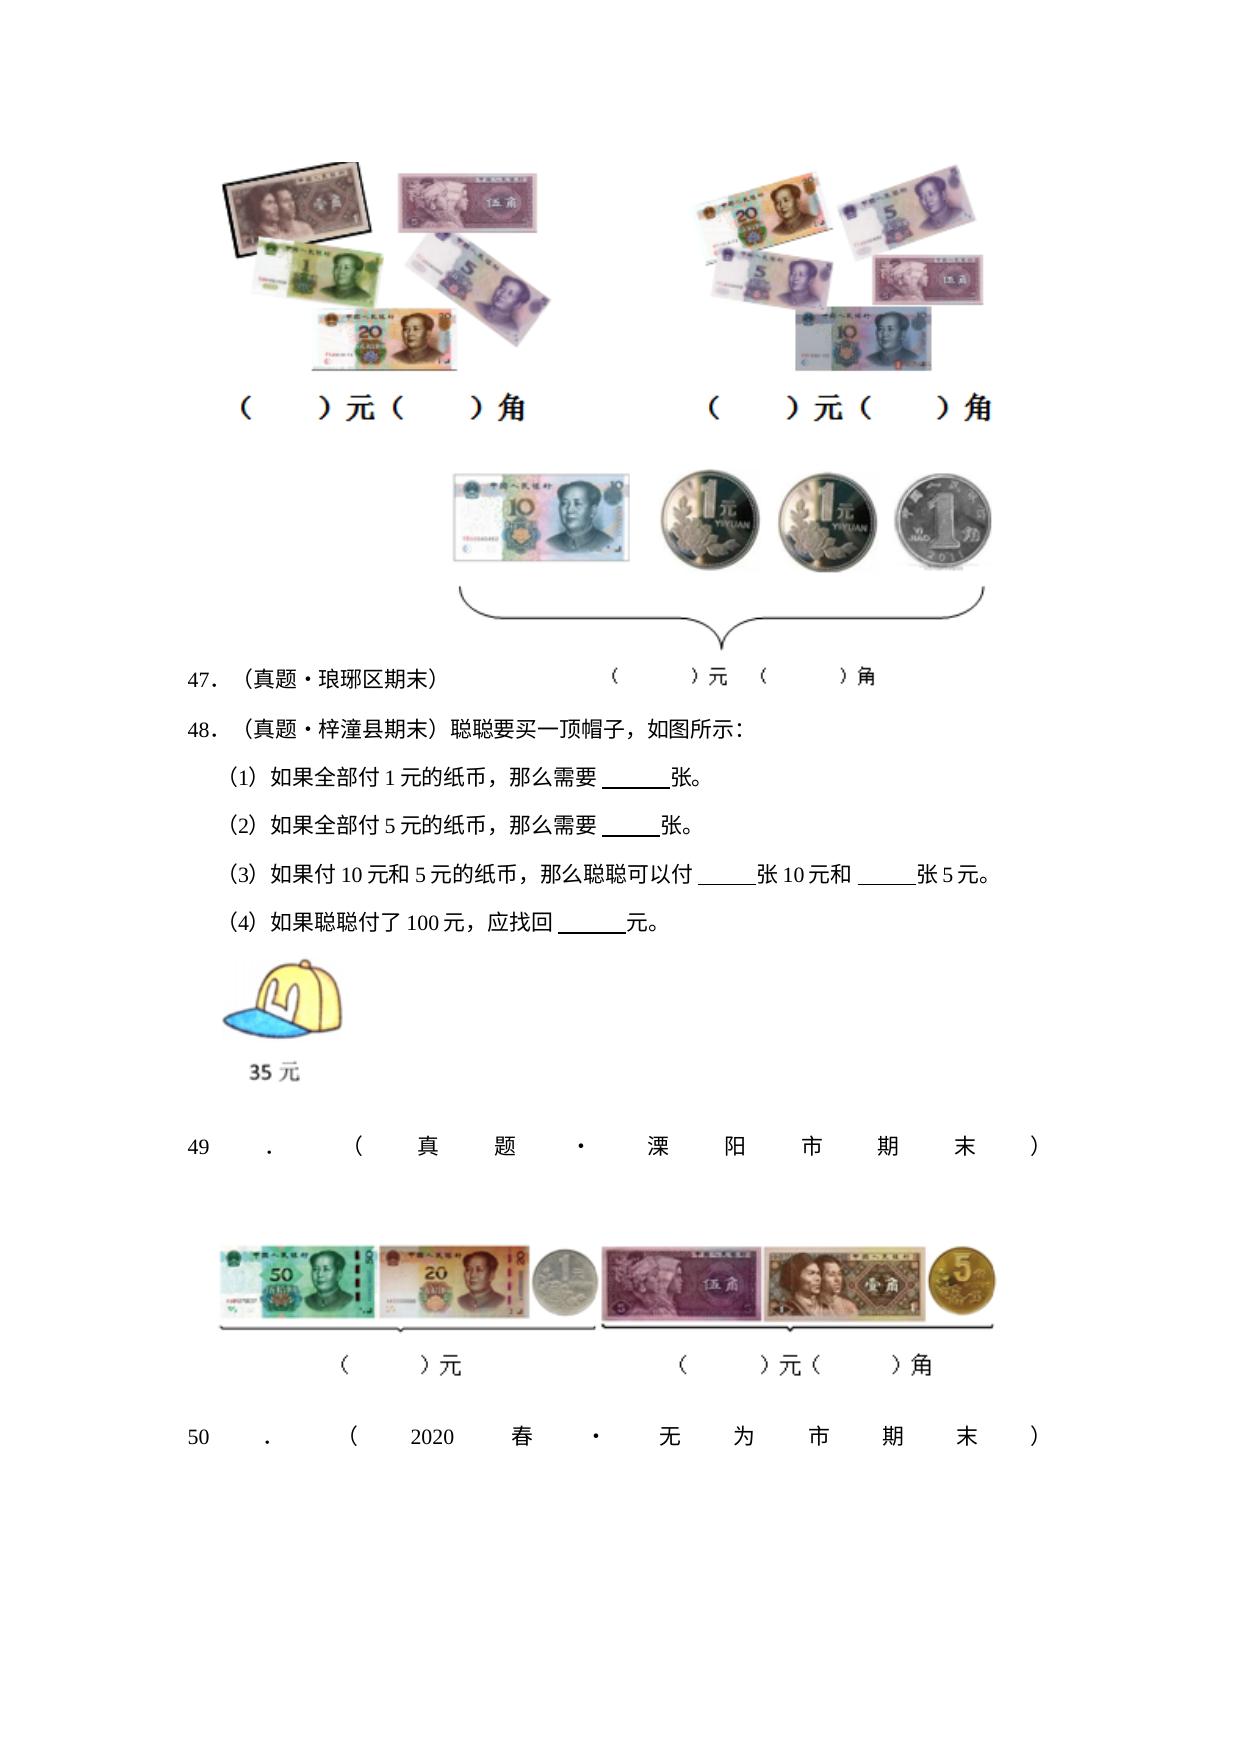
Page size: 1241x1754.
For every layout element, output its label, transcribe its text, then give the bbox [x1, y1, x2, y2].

picture [216, 162, 996, 426]
text （3）如果付10元和5元的纸币，那么聪聪可以付 张10元和 张5元。 [216, 856, 1053, 889]
picture [216, 952, 349, 1088]
text 50．（2020春•无为市期末） [187, 1418, 1053, 1451]
picture [216, 1242, 998, 1379]
text 48．（真题•梓潼县期末）聪聪要买一顶帽子，如图所示： [187, 711, 1053, 744]
text （2）如果全部付5元的纸币，那么需要 张。 [216, 808, 1053, 840]
picture [450, 469, 993, 687]
text （1）如果全部付1元的纸币，那么需要 张。 [216, 759, 1053, 792]
text （4）如果聪聪付了100元，应找回 元。 [216, 904, 1053, 937]
